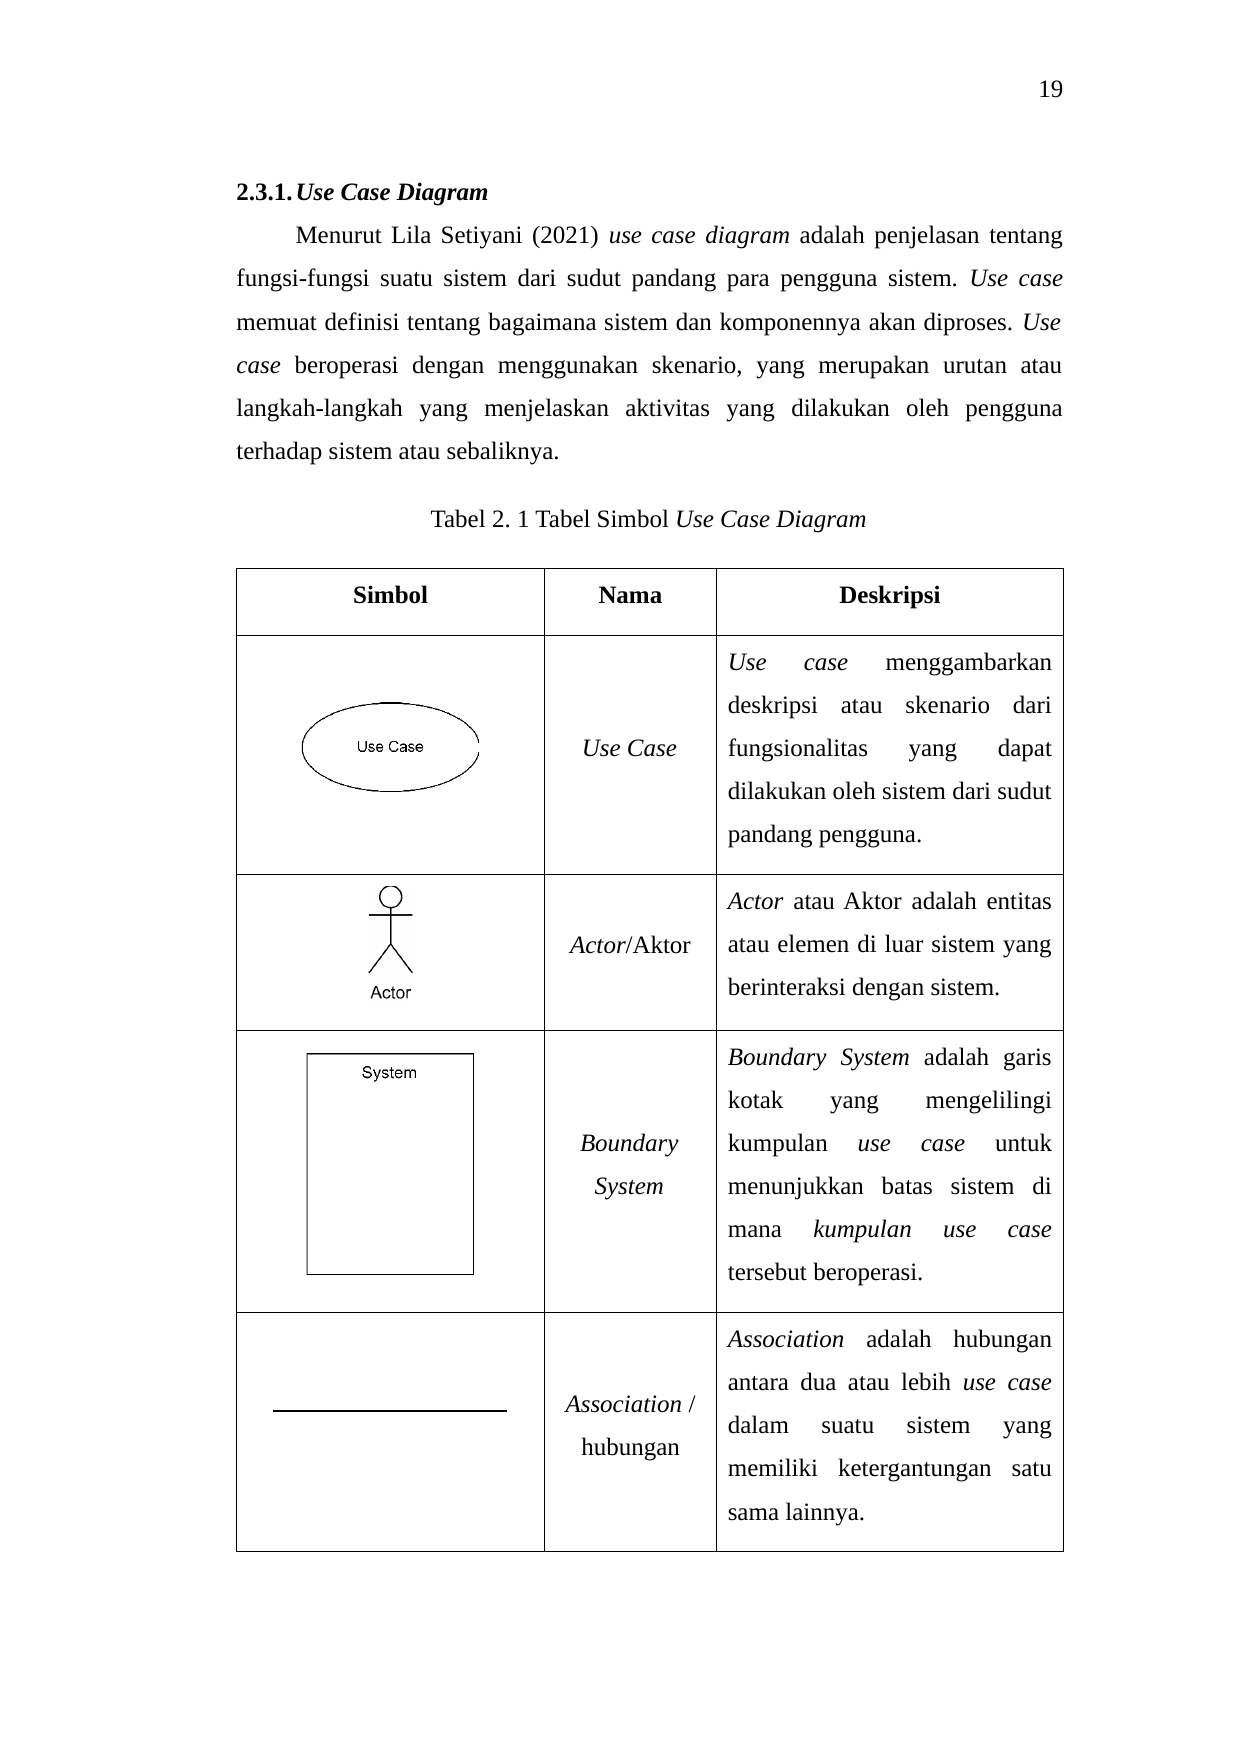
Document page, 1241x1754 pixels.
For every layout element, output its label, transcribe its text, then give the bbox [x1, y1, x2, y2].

table_cell [237, 1031, 544, 1312]
picture [368, 886, 413, 1004]
table_cell Actor atau Aktor adalah entitas atau elemen di luar sistem yang berinteraksi dengan sistem. [717, 875, 1063, 1029]
table_header Simbol [237, 569, 544, 634]
text Tabel 2. 1 Tabel Simbol Use Case Diagram [236, 504, 1063, 533]
table_cell Boundary System [545, 1031, 716, 1312]
table_cell Use case menggambarkan deskripsi atau skenario dari fungsionalitas yang dapat dilakukan oleh sistem dari sudut pandang pengguna. [717, 636, 1063, 874]
picture [272, 1410, 509, 1414]
table_cell [237, 875, 544, 1029]
table_cell [237, 636, 544, 874]
table_cell Association adalah hubungan antara dua atau lebih use case dalam suatu sistem yang memiliki ketergantungan satu sama lainnya. [717, 1313, 1063, 1551]
table_cell Use Case [545, 636, 716, 874]
table_header Nama [545, 569, 716, 634]
table_cell Actor/Aktor [545, 875, 716, 1029]
table_header Deskripsi [717, 569, 1063, 634]
subtitle Use Case Diagram [236, 177, 1063, 206]
text Menurut Lila Setiyani (2021) use case diagram adalah penjelasan tentang fungsi-fungsi suatu sistem dari sudut pandang para pengguna sistem. Use case memuat definisi tentang bagaimana sistem dan komponennya akan diproses. Use case beroperasi dengan menggunakan skenario, yang merupakan urutan atau langkah-langkah yang menjelaskan aktivitas yang dilakukan oleh pengguna terhadap sistem atau sebaliknya. [236, 220, 1063, 465]
picture [306, 1053, 475, 1275]
table_cell Association / hubungan [545, 1313, 716, 1551]
table_cell [237, 1313, 544, 1551]
table_cell Boundary System adalah garis kotak yang mengelilingi kumpulan use case untuk menunjukkan batas sistem di mana kumpulan use case tersebut beroperasi. [717, 1031, 1063, 1312]
picture [301, 702, 479, 792]
